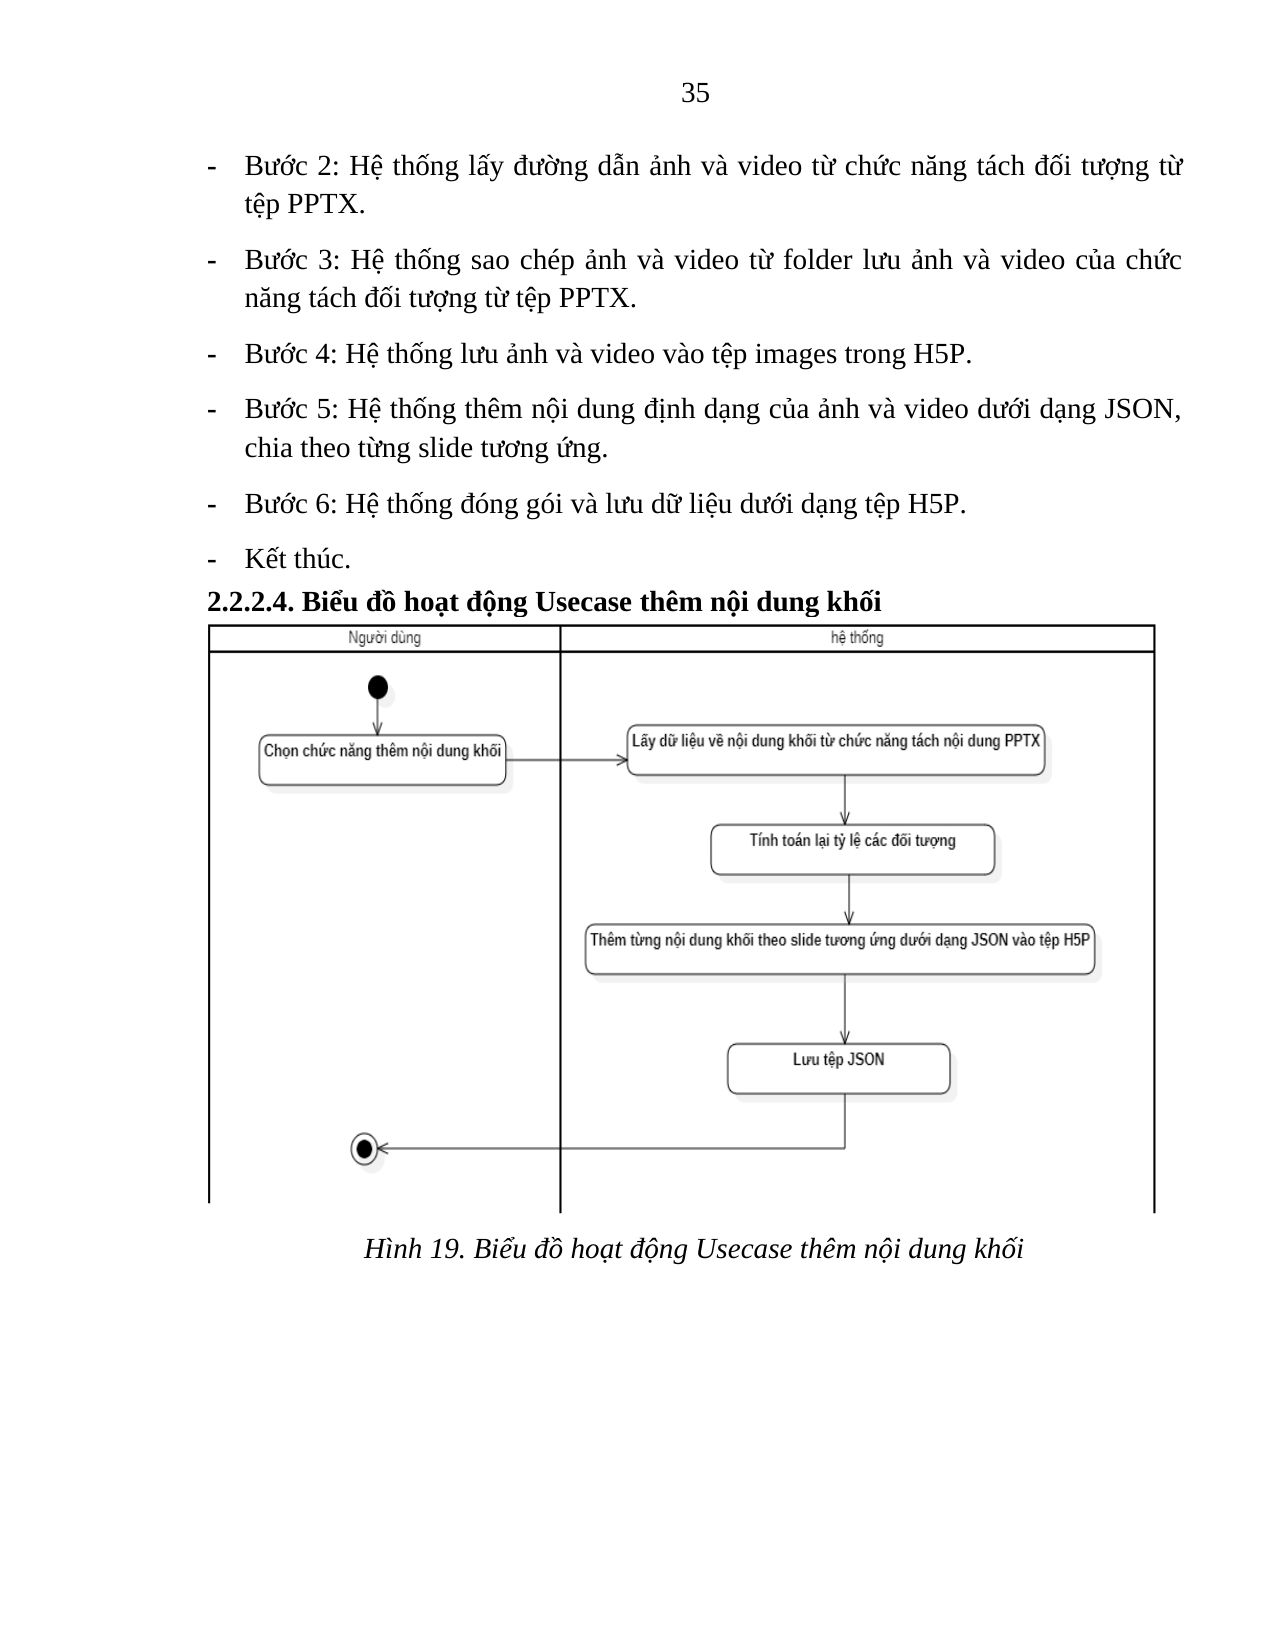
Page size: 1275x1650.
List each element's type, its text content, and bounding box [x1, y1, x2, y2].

picture [206, 617, 1167, 1227]
list Bước 5: Hệ thống thêm nội dung định dạng của ảnh và video dưới dạng JSON, chia theo từng slide tương ứng. [207, 392, 1184, 464]
text Hình 19. Biểu đồ hoạt động Usecase thêm nội dung khối [207, 1231, 1184, 1265]
list Bước 4: Hệ thống lưu ảnh và video vào tệp images trong H5P. [207, 336, 1184, 369]
list Bước 2: Hệ thống lấy đường dẫn ảnh và video từ chức năng tách đối tượng từ tệp PPTX. [207, 148, 1184, 220]
subtitle 2.2.2.4. Biểu đồ hoạt động Usecase thêm nội dung khối [207, 584, 1184, 618]
list Bước 3: Hệ thống sao chép ảnh và video từ folder lưu ảnh và video của chức năng tách đối tượng từ tệp PPTX. [207, 242, 1184, 314]
list Bước 6: Hệ thống đóng gói và lưu dữ liệu dưới dạng tệp H5P. [207, 486, 1184, 519]
list Kết thúc. [207, 541, 1184, 575]
